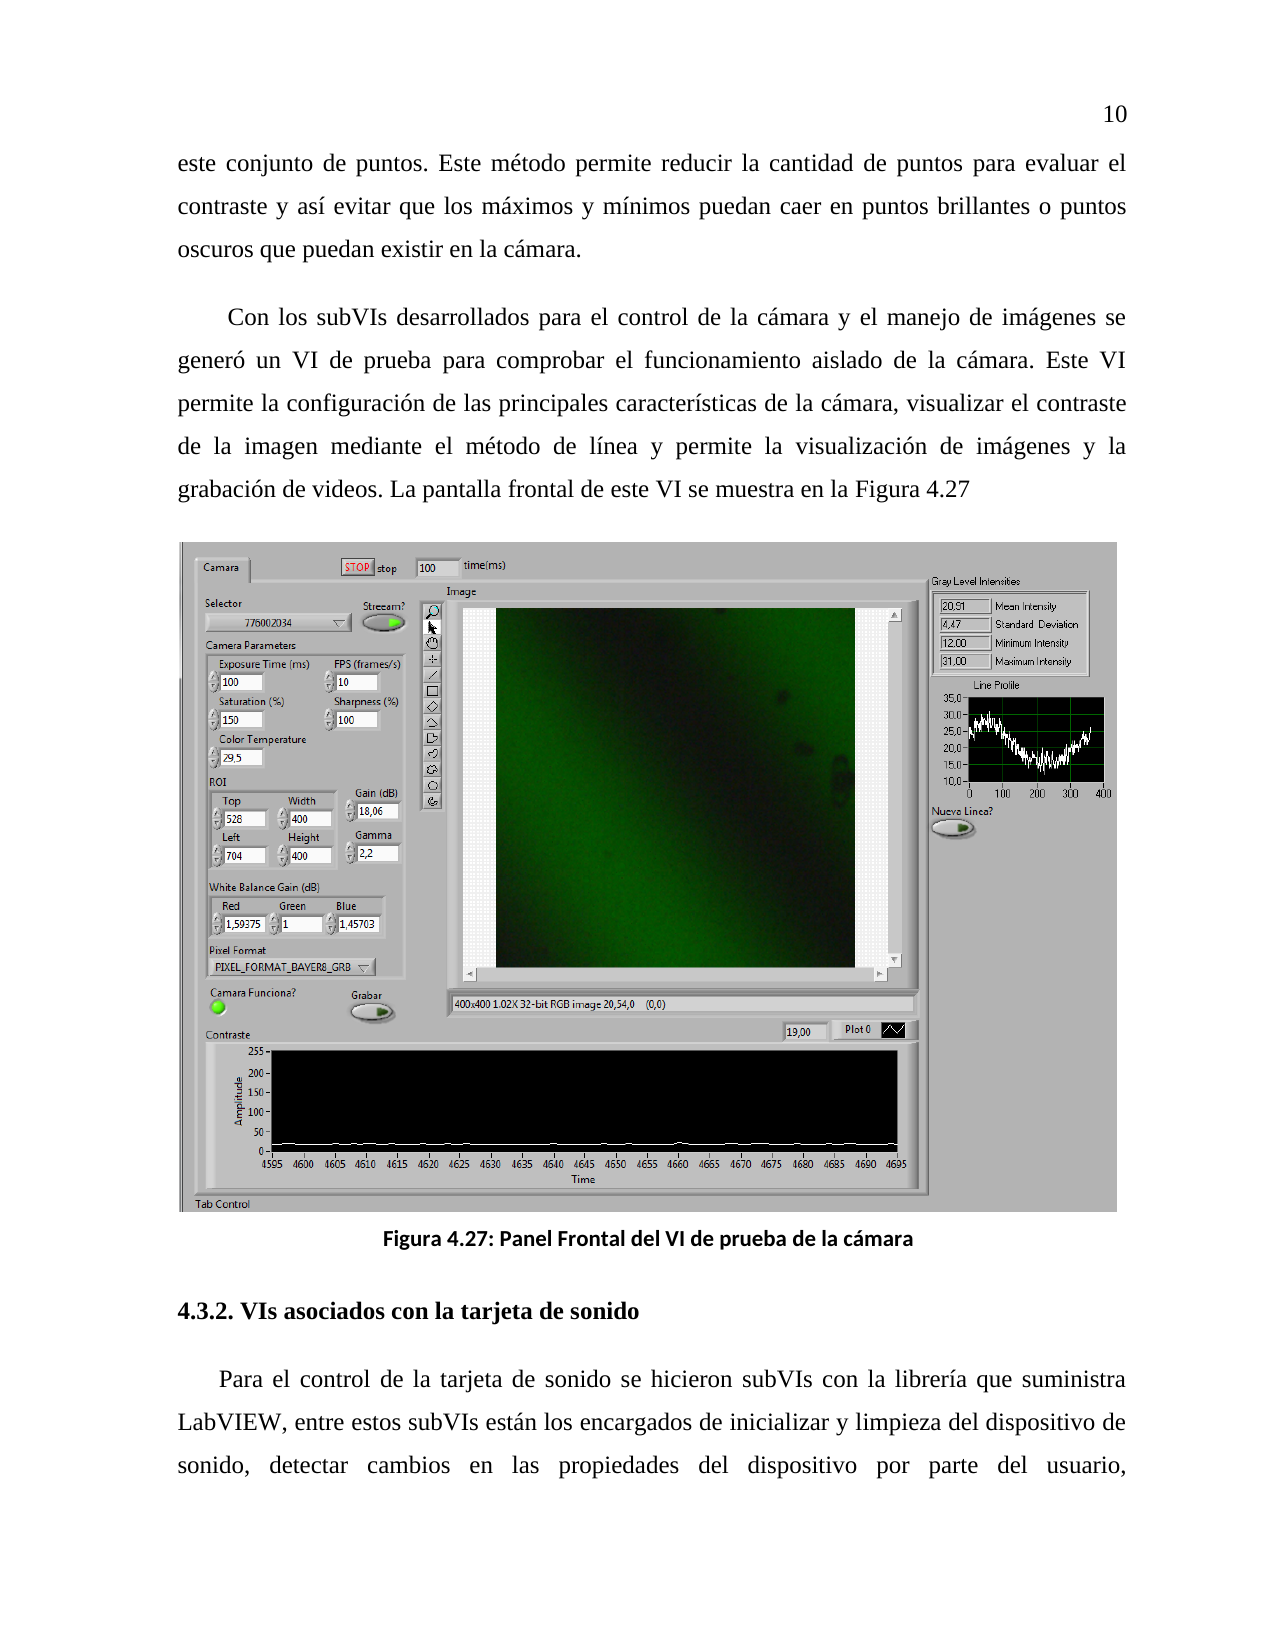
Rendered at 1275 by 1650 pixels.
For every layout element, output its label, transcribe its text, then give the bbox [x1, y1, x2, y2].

subtitle VIs asociados con la tarjeta de sonido [177, 1296, 1127, 1324]
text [177, 148, 1127, 263]
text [177, 1364, 1127, 1479]
picture [179, 542, 1117, 1212]
